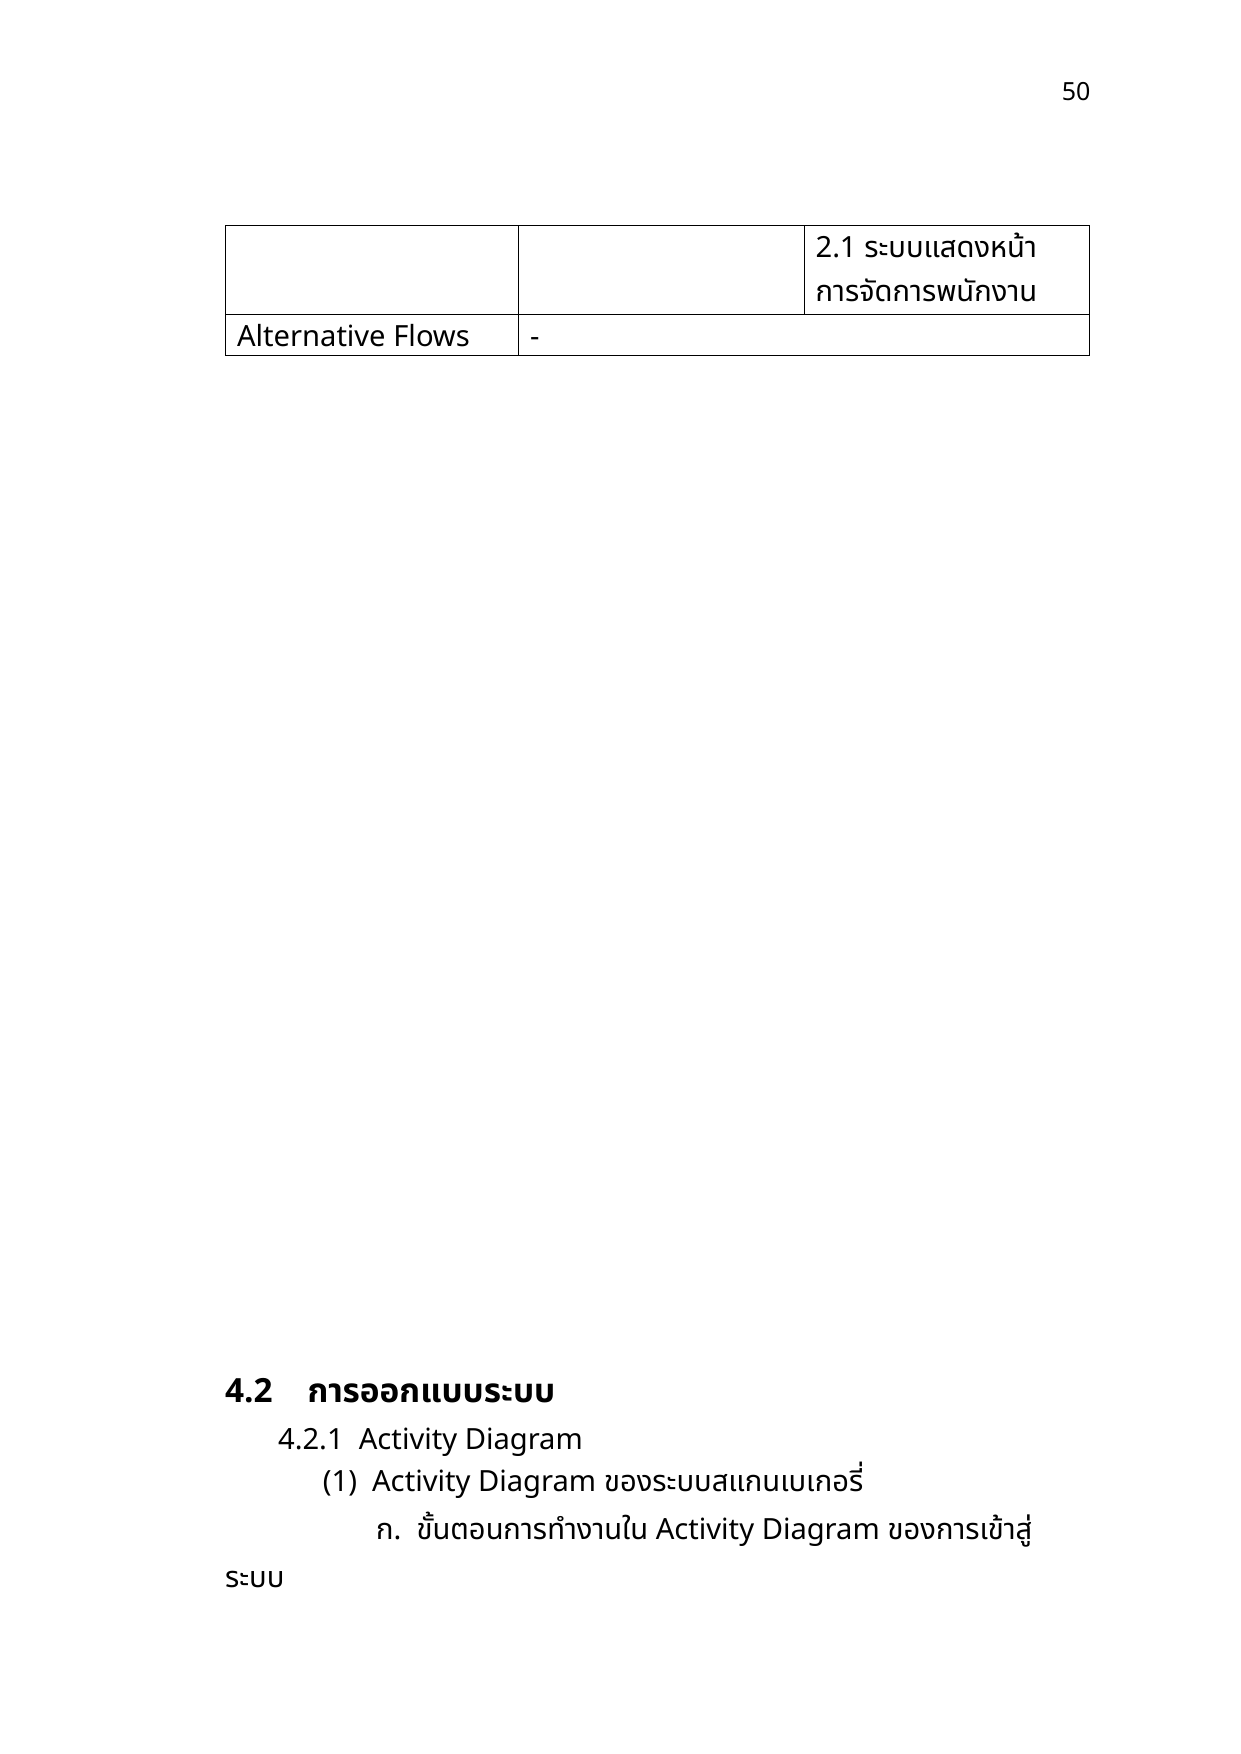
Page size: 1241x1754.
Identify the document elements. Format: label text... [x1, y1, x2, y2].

text 4.2 การออกแบบระบบ [225, 1367, 1090, 1418]
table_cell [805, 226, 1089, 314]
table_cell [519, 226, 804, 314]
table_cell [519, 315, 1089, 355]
text 4.2.1 Activity Diagram [225, 1418, 1090, 1458]
text (1) Activity Diagram ของระบบสแกนเบเกอรี่ [225, 1461, 1090, 1505]
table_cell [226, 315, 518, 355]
text ก. ขั้นตอนการทำงานใน Activity Diagram ของการเข้าสู่ระบบ [225, 1508, 1090, 1600]
